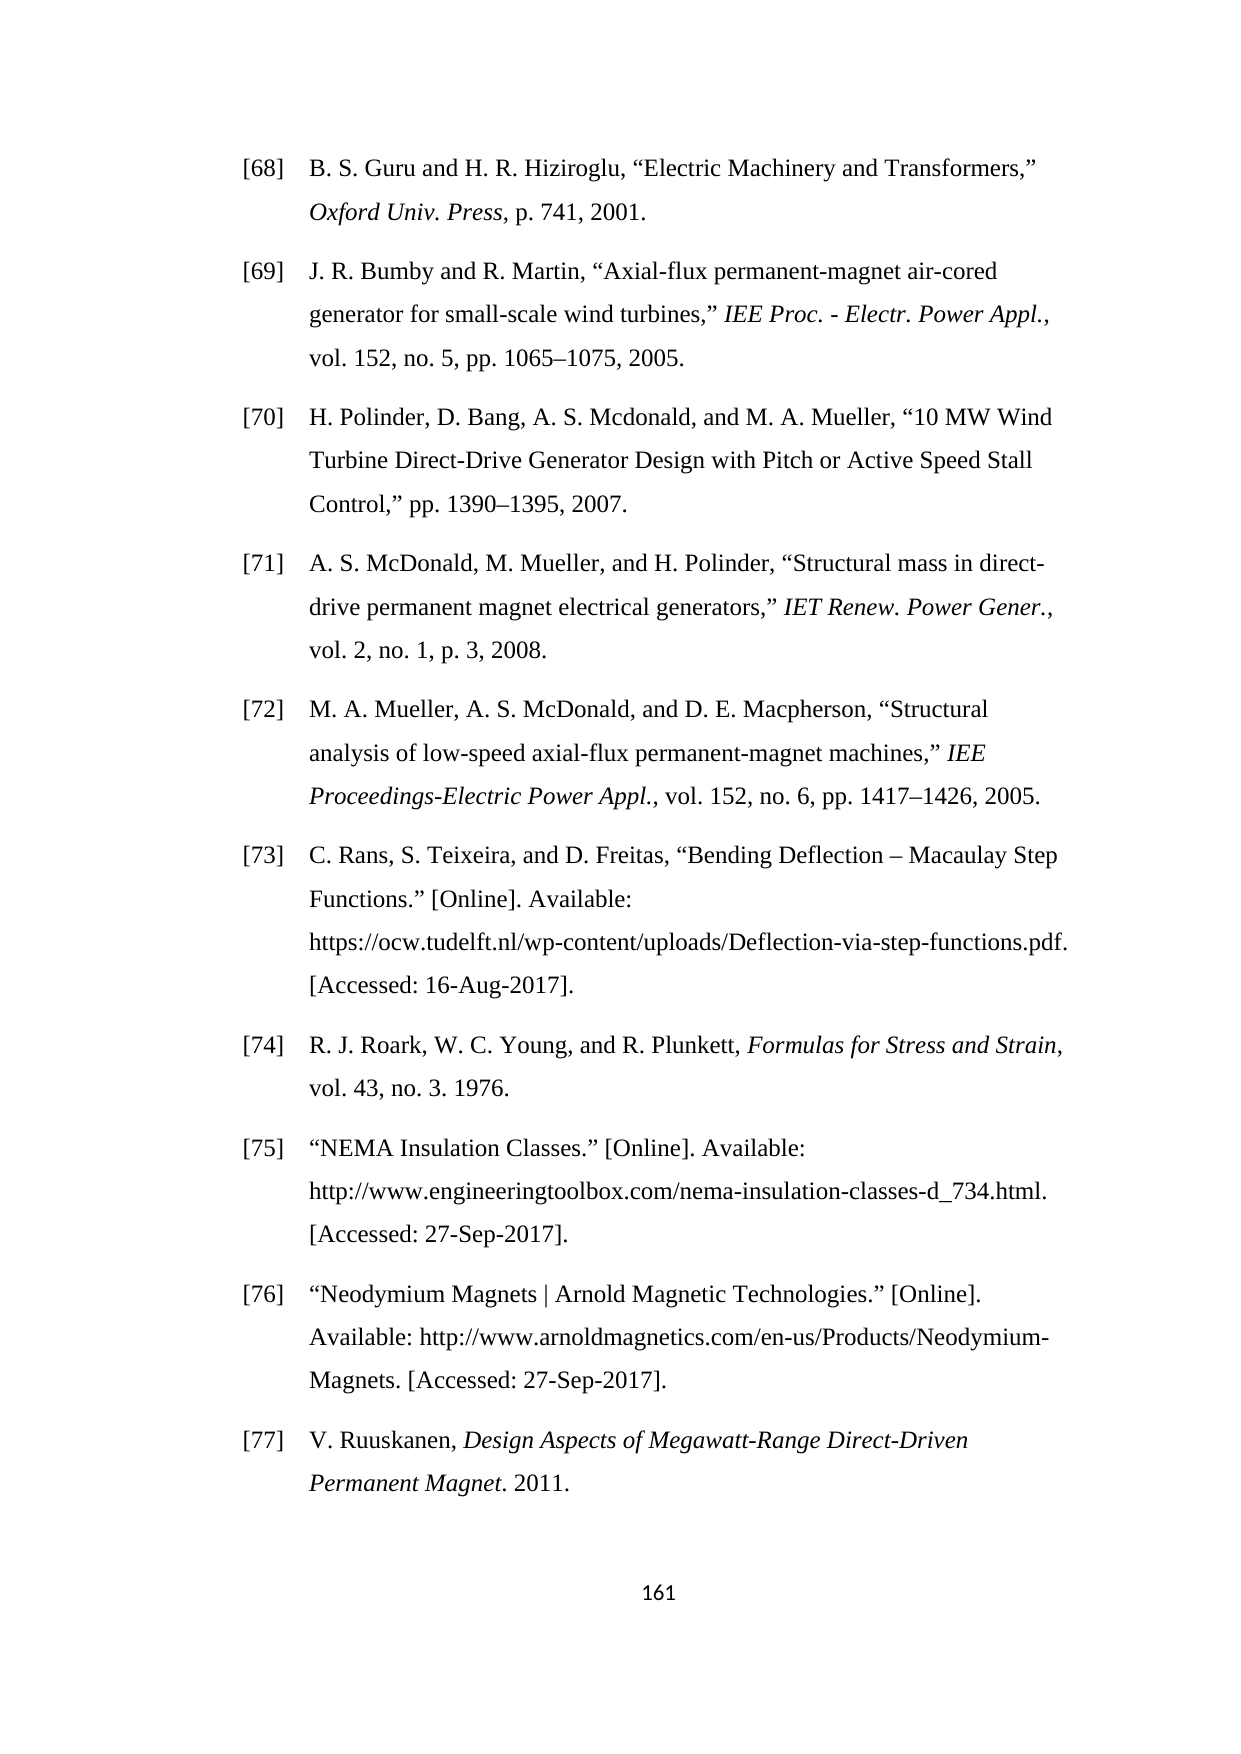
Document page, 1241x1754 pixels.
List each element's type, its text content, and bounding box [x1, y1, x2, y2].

text [73] C. Rans, S. Teixeira, and D. Freitas, “Bending Deflection – Macaulay Step Functions.” [Online]. Available: https://ocw.tudelft.nl/wp-content/uploads/Deflection-via-step-functions.pdf. [Accessed: 16-Aug-2017]. [242, 841, 1075, 999]
text [72] M. A. Mueller, A. S. McDonald, and D. E. Macpherson, “Structural analysis of low-speed axial-flux permanent-magnet machines,” IEE Proceedings-Electric Power Appl., vol. 152, no. 6, pp. 1417–1426, 2005. [242, 694, 1075, 809]
text [77] V. Ruuskanen, Design Aspects of Megawatt-Range Direct-Driven Permanent Magnet. 2011. [242, 1425, 1075, 1497]
text [74] R. J. Roark, W. C. Young, and R. Plunkett, Formulas for Stress and Strain, vol. 43, no. 3. 1976. [242, 1030, 1075, 1102]
text [75] “NEMA Insulation Classes.” [Online]. Available: http://www.engineeringtoolbox.com/nema-insulation-classes-d_734.html. [Accessed: 27-Sep-2017]. [242, 1133, 1075, 1248]
text [69] J. R. Bumby and R. Martin, “Axial-flux permanent-magnet air-cored generator for small-scale wind turbines,” IEE Proc. - Electr. Power Appl., vol. 152, no. 5, pp. 1065–1075, 2005. [242, 256, 1075, 371]
text [68] B. S. Guru and H. R. Hiziroglu, “Electric Machinery and Transformers,” Oxford Univ. Press, p. 741, 2001. [242, 153, 1075, 225]
text [70] H. Polinder, D. Bang, A. S. Mcdonald, and M. A. Mueller, “10 MW Wind Turbine Direct-Drive Generator Design with Pitch or Active Speed Stall Control,” pp. 1390–1395, 2007. [242, 402, 1075, 517]
text [71] A. S. McDonald, M. Mueller, and H. Polinder, “Structural mass in direct-drive permanent magnet electrical generators,” IET Renew. Power Gener., vol. 2, no. 1, p. 3, 2008. [242, 548, 1075, 663]
text [76] “Neodymium Magnets | Arnold Magnetic Technologies.” [Online]. Available: http://www.arnoldmagnetics.com/en-us/Products/Neodymium-Magnets. [Accessed: 27-Sep-2017]. [242, 1279, 1075, 1394]
